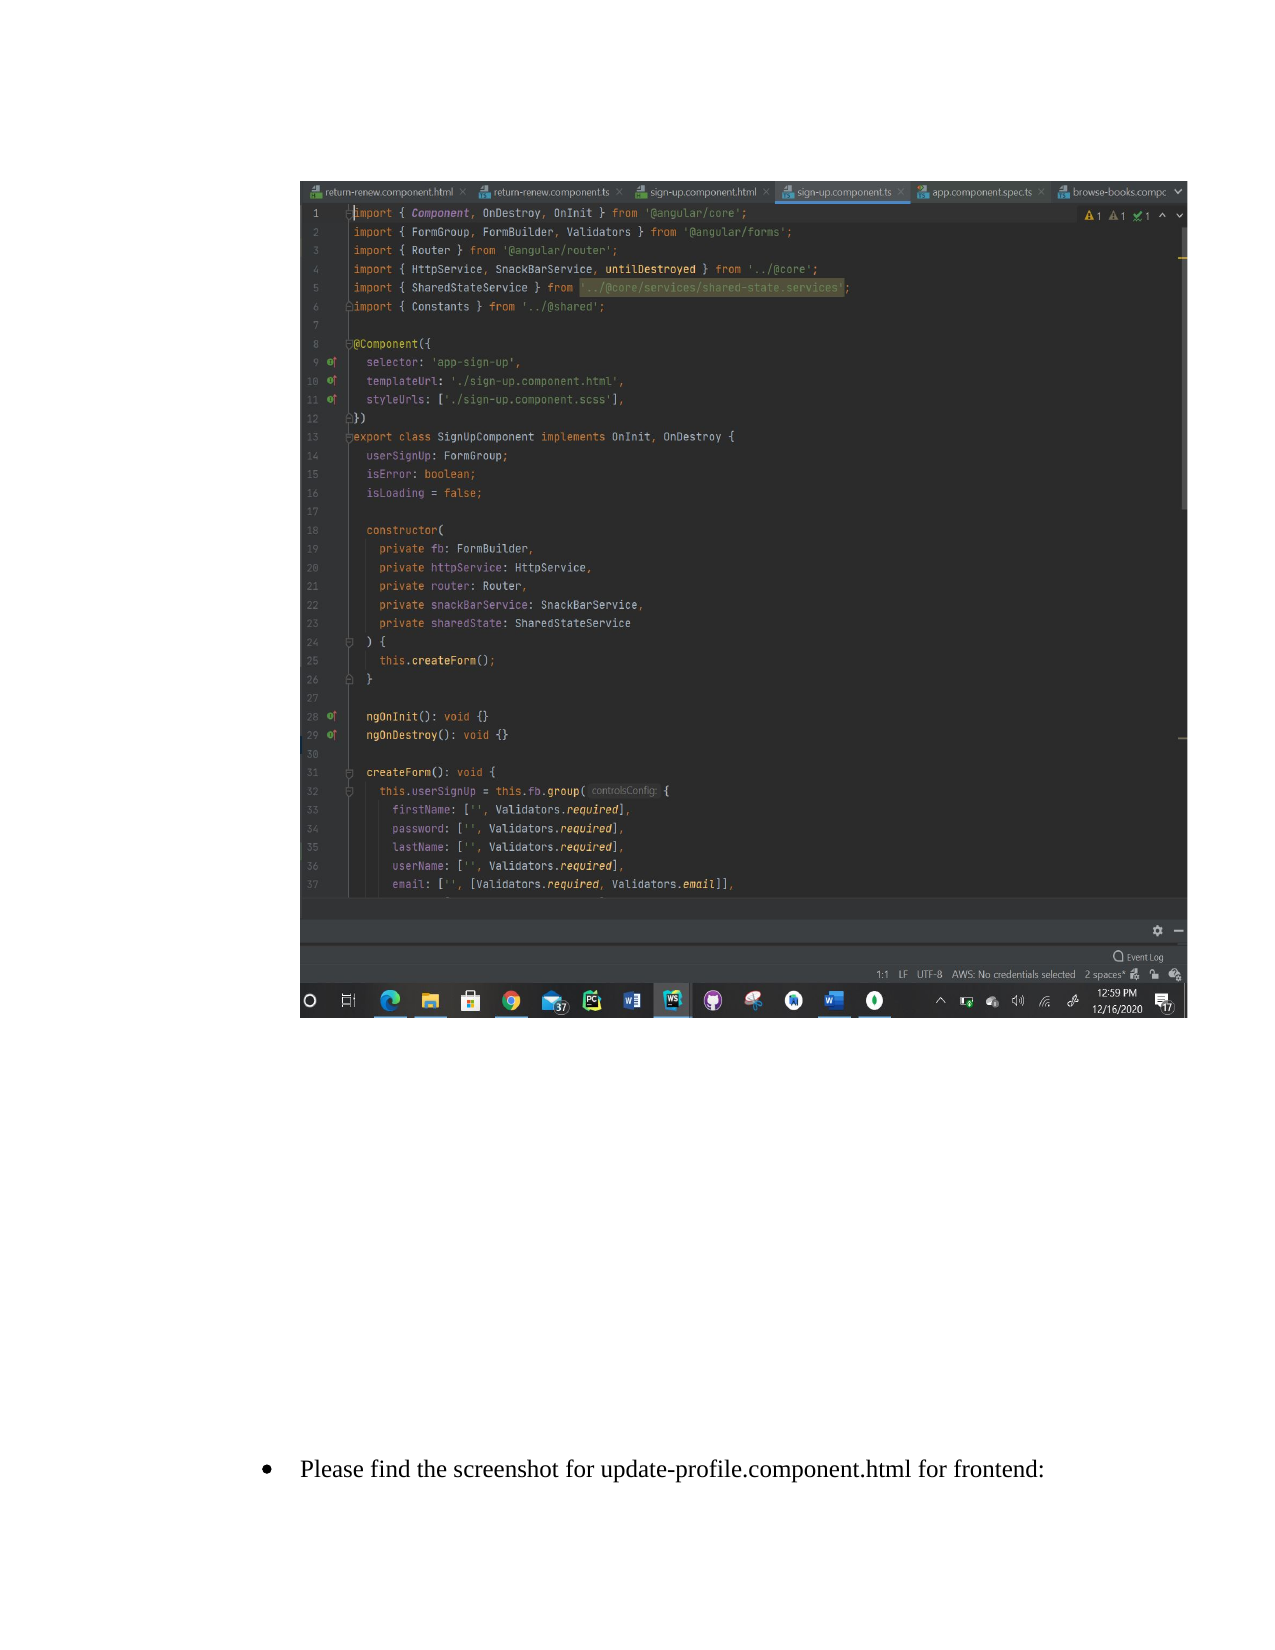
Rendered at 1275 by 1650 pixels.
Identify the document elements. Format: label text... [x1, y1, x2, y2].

list Please find the screenshot for update-profile.component.html for frontend: [262, 1454, 1125, 1483]
picture [300, 181, 1188, 1018]
